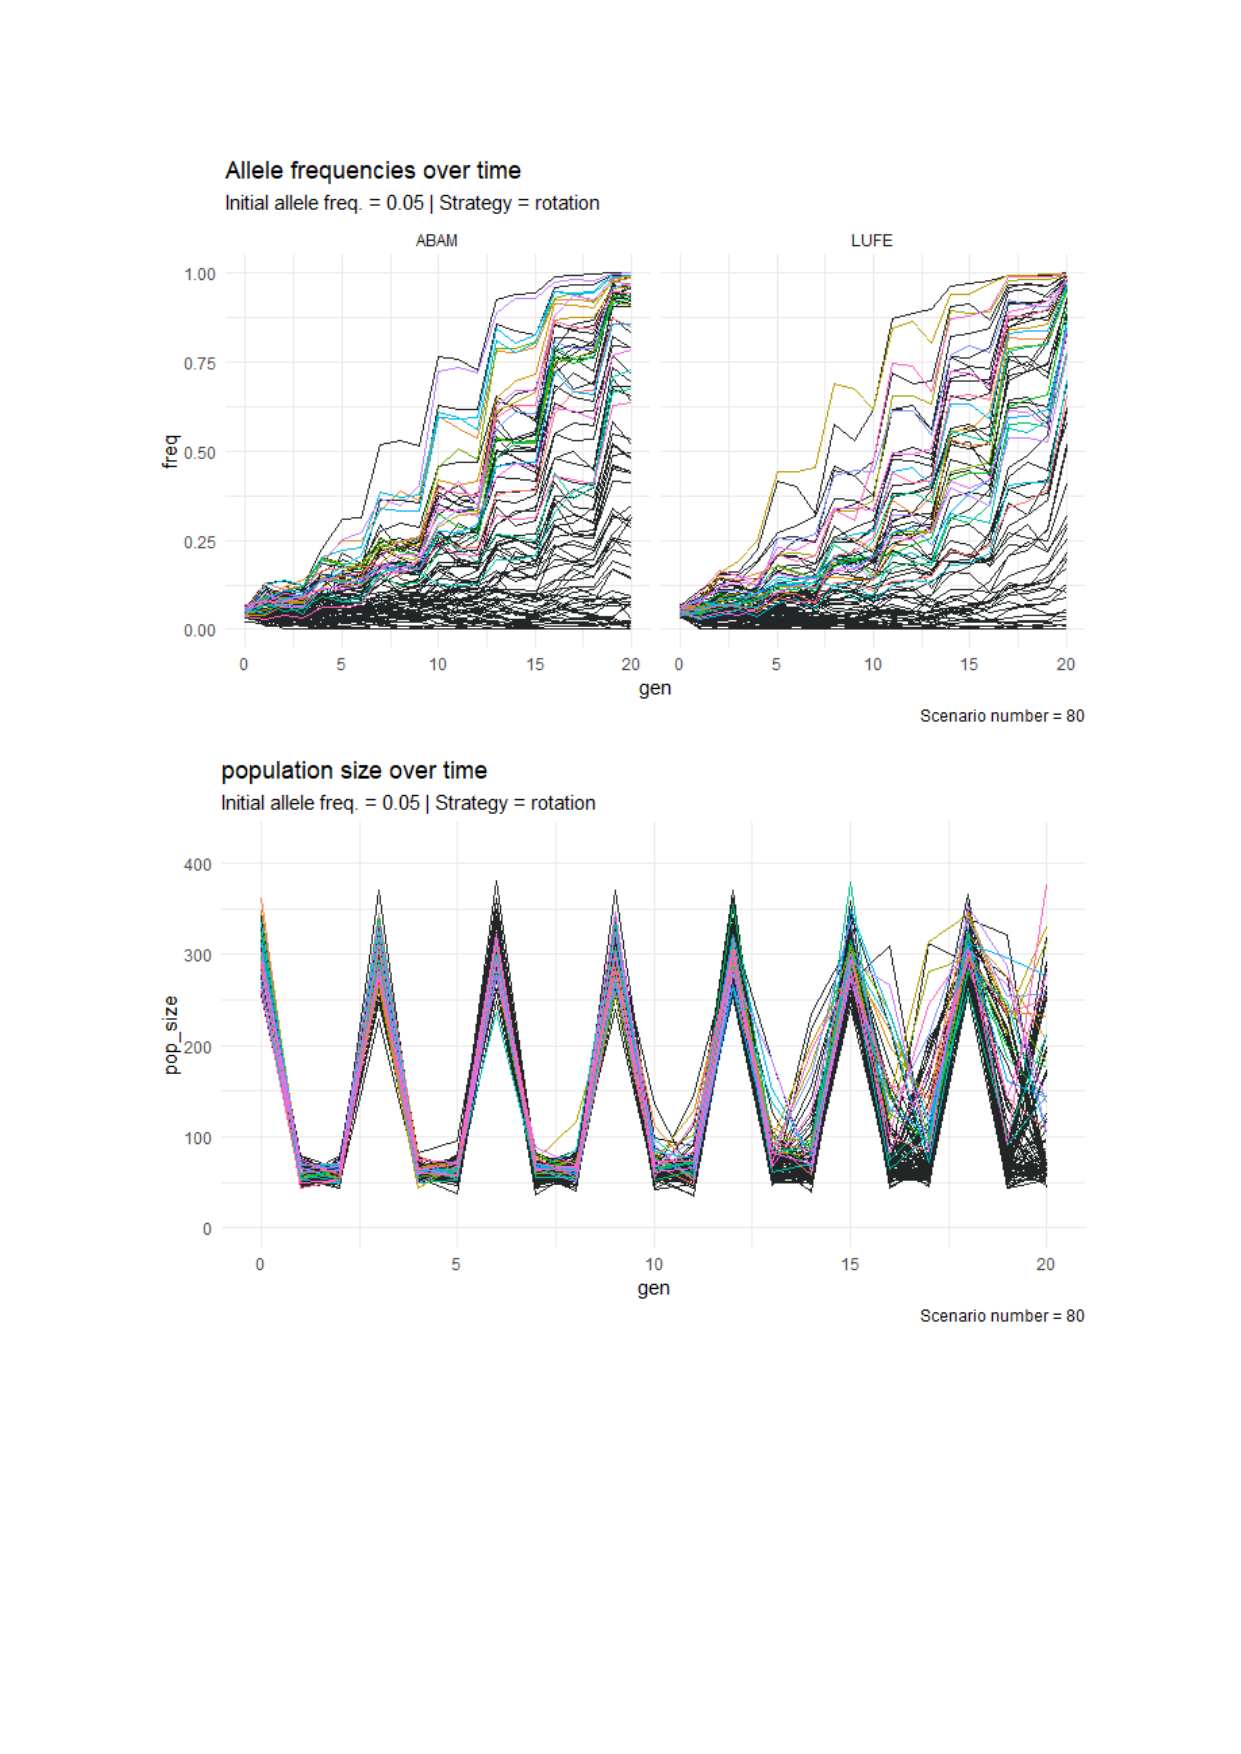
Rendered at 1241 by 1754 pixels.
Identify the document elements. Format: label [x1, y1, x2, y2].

picture [150, 749, 1096, 1334]
picture [150, 150, 1096, 734]
